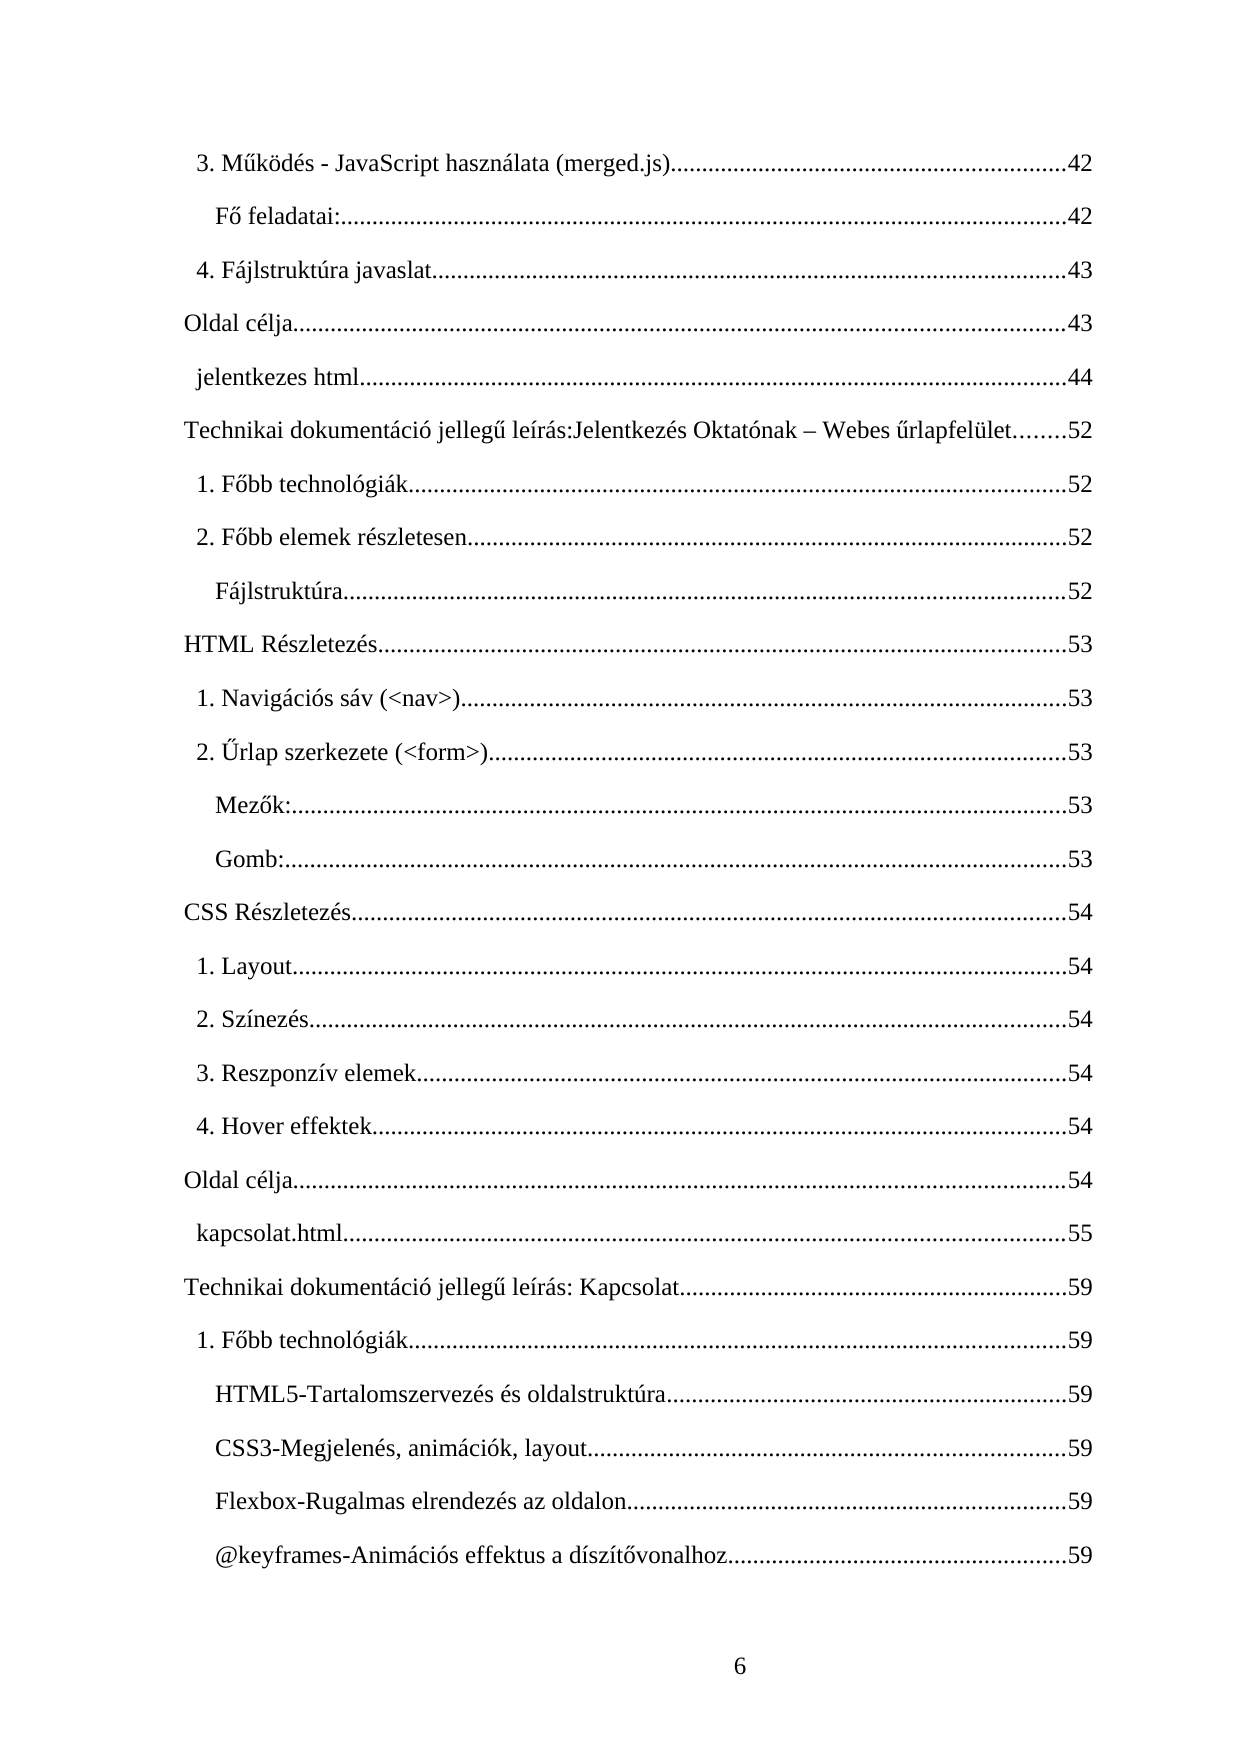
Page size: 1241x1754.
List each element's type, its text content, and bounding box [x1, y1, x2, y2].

text HTML5-Tartalomszervezés és oldalstruktúra 59 [171, 1379, 1093, 1408]
text Fájlstruktúra 52 [171, 576, 1093, 605]
text CSS3-Megjelenés, animációk, layout 59 [171, 1433, 1093, 1461]
text 3. Reszponzív elemek 54 [171, 1058, 1093, 1087]
text 1. Főbb technológiák 59 [171, 1326, 1093, 1354]
text jelentkezes html 44 [171, 362, 1093, 391]
text 4. Hover effektek 54 [171, 1111, 1093, 1140]
text CSS Részletezés 54 [171, 897, 1093, 926]
text 1. Layout 54 [171, 951, 1093, 979]
text Gomb: 53 [171, 844, 1093, 872]
text Technikai dokumentáció jellegű leírás: Kapcsolat 59 [171, 1272, 1093, 1301]
text 1. Navigációs sáv (<nav>) 53 [171, 683, 1093, 712]
text Fő feladatai: 42 [171, 201, 1093, 230]
text 1. Főbb technológiák 52 [171, 469, 1093, 498]
text 2. Űrlap szerkezete (<form>) 53 [171, 737, 1093, 765]
text Technikai dokumentáció jellegű leírás:Jelentkezés Oktatónak – Webes űrlapfelület 52 [171, 415, 1093, 444]
text kapcsolat.html 55 [171, 1218, 1093, 1247]
text 4. Fájlstruktúra javaslat 43 [171, 255, 1093, 283]
text 3. Működés - JavaScript használata (merged.js) 42 [171, 148, 1093, 176]
text Mezők: 53 [171, 790, 1093, 819]
text @keyframes-Animációs effektus a díszítővonalhoz 59 [171, 1540, 1093, 1568]
text HTML Részletezés 53 [171, 629, 1093, 658]
text 2. Színezés 54 [171, 1004, 1093, 1033]
text Oldal célja 54 [171, 1165, 1093, 1194]
text Flexbox-Rugalmas elrendezés az oldalon 59 [171, 1486, 1093, 1515]
text 2. Főbb elemek részletesen 52 [171, 522, 1093, 551]
text Oldal célja 43 [171, 308, 1093, 337]
